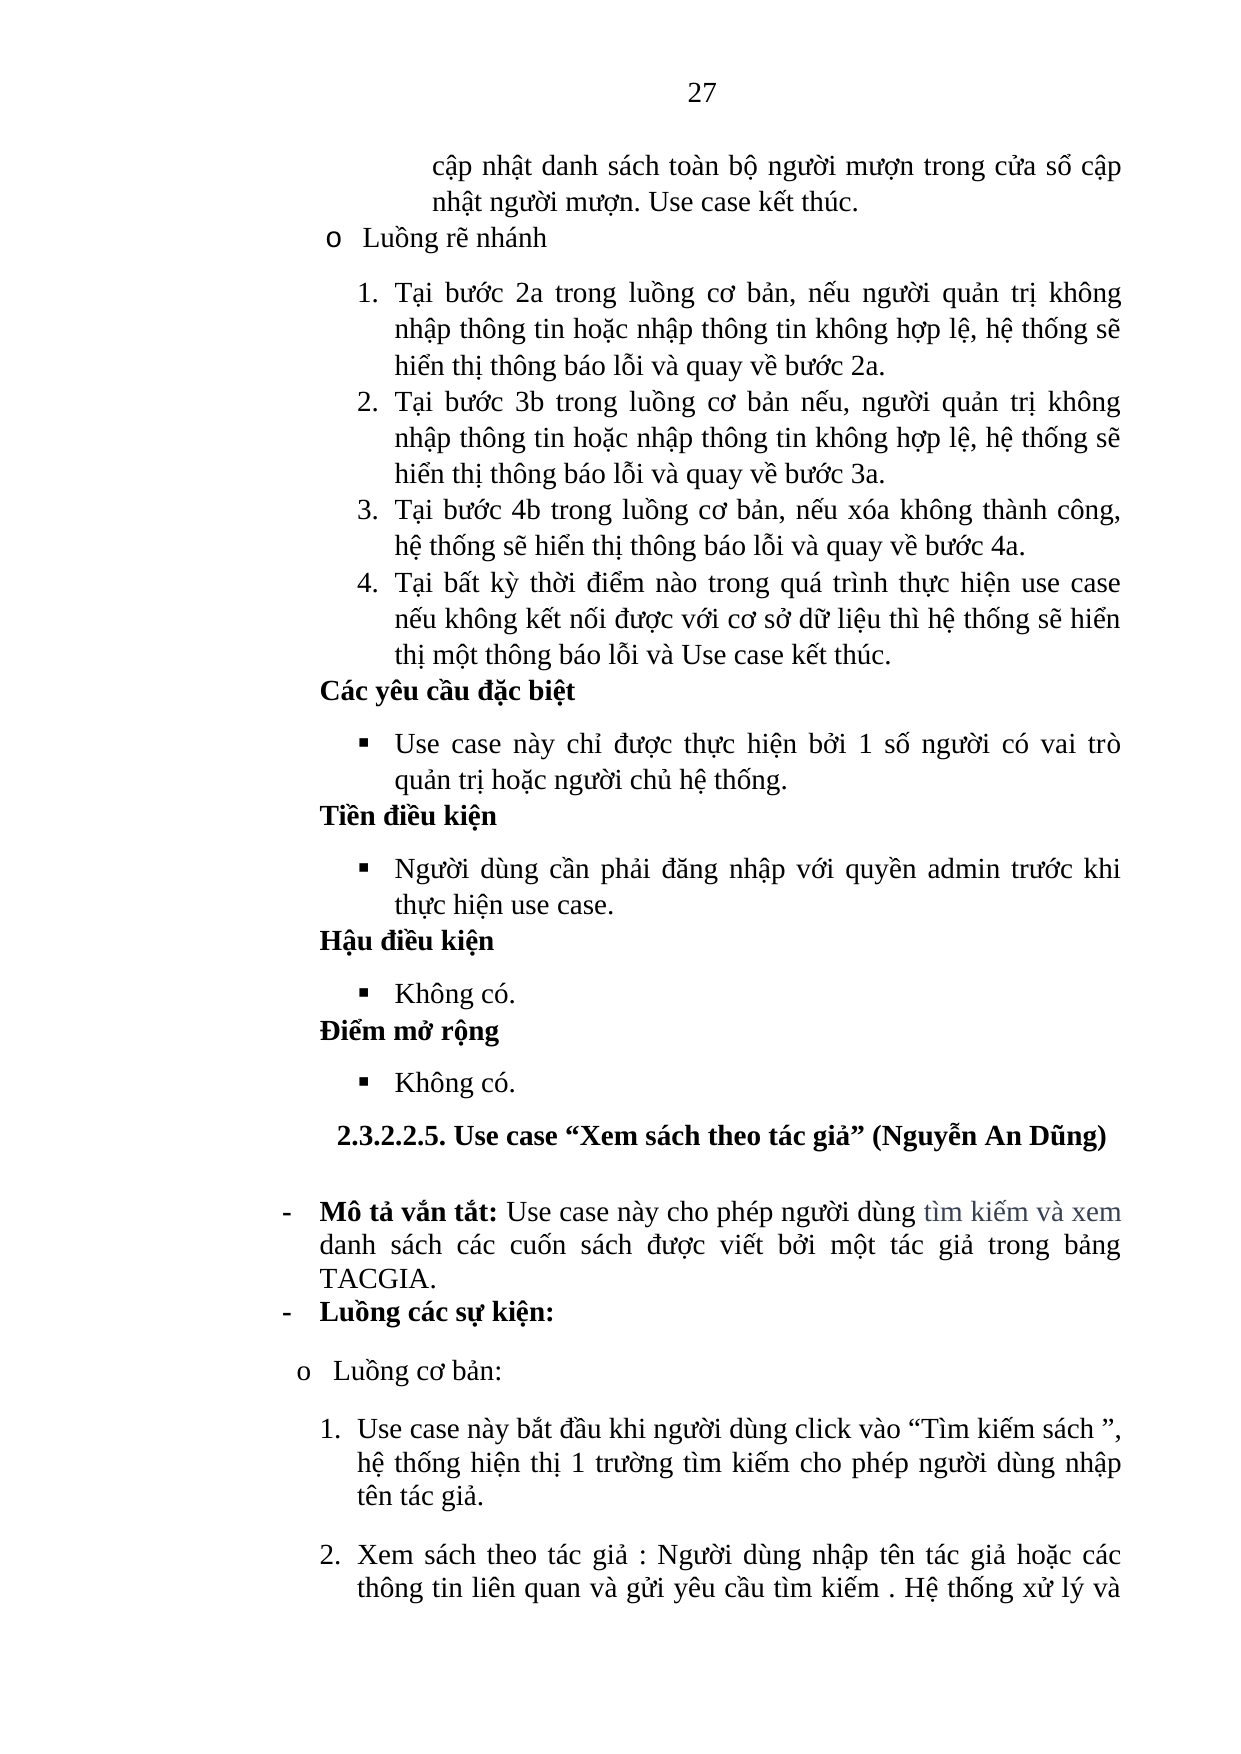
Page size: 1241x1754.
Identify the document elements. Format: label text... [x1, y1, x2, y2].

list Tại bất kỳ thời điểm nào trong quá trình thực hiện use case nếu không kết nối được với cơ sở dữ liệu thì hệ thống sẽ hiển thị một thông báo lỗi và Use case kết thúc. [357, 565, 1122, 671]
list Tại bước 4b trong luồng cơ bản, nếu xóa không thành công, hệ thống sẽ hiển thị thông báo lỗi và quay về bước 4a. [357, 492, 1122, 562]
list Tại bước 2a trong luồng cơ bản, nếu người quản trị không nhập thông tin hoặc nhập thông tin không hợp lệ, hệ thống sẽ hiển thị thông báo lỗi và quay về bước 2a. [357, 276, 1122, 381]
text Các yêu cầu đặc biệt [319, 673, 1122, 707]
text Điểm mở rộng [319, 1013, 1122, 1046]
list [394, 148, 1122, 217]
list Tại bước 3b trong luồng cơ bản nếu, người quản trị không nhập thông tin hoặc nhập thông tin không hợp lệ, hệ thống sẽ hiển thị thông báo lỗi và quay về bước 3a. [357, 384, 1122, 490]
text o Luồng cơ bản: [296, 1353, 1122, 1386]
text Hậu điều kiện [319, 923, 1122, 957]
list Use case này bắt đầu khi người dùng click vào “Tìm kiếm sách ”, hệ thống hiện thị 1 trường tìm kiếm cho phép người dùng nhập tên tác giả. [319, 1411, 1122, 1512]
list Use case này chỉ được thực hiện bởi 1 số người có vai trò quản trị hoặc người chủ hệ thống. [357, 726, 1122, 796]
list Mô tả vắn tắt: Use case này cho phép người dùng tìm kiếm và xem danh sách các cuốn sách được viết bởi một tác giả trong bảng TACGIA. [282, 1194, 1122, 1294]
list Luồng các sự kiện: [282, 1294, 1122, 1328]
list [319, 1537, 1122, 1604]
text Tiền điều kiện [319, 798, 1122, 832]
list Luồng rẽ nhánh [325, 220, 1122, 256]
list Không có. [357, 976, 1122, 1010]
subtitle Use case “Xem sách theo tác giả” (Nguyễn An Dũng) [337, 1118, 1122, 1152]
list Người dùng cần phải đăng nhập với quyền admin trước khi thực hiện use case. [357, 851, 1122, 921]
list Không có. [357, 1065, 1122, 1099]
